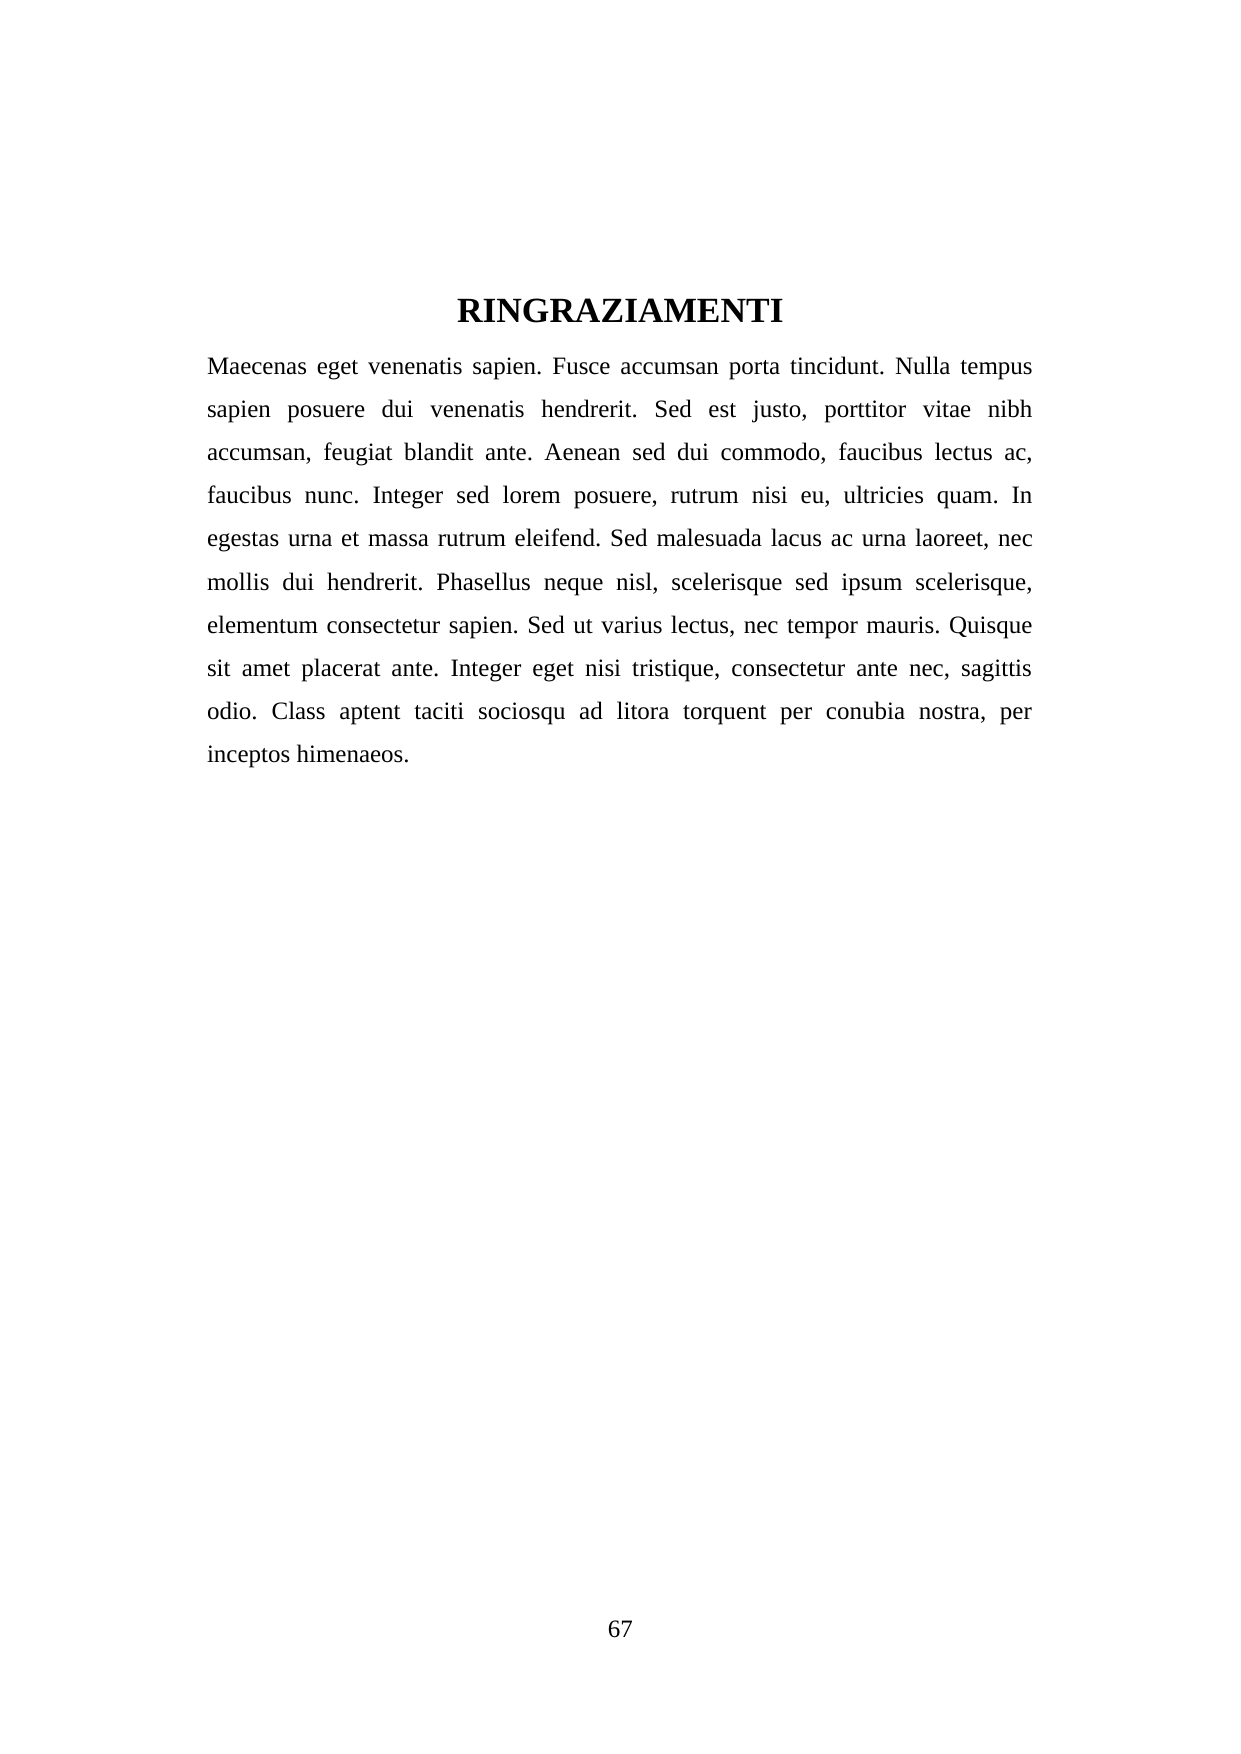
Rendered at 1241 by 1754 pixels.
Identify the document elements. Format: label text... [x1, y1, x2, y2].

subtitle RINGRAZIAMENTI [207, 290, 1033, 331]
text Maecenas eget venenatis sapien. Fusce accumsan porta tincidunt. Nulla tempus sapien posuere dui venenatis hendrerit. Sed est justo, porttitor vitae nibh accumsan, feugiat blandit ante. Aenean sed dui commodo, faucibus lectus ac, faucibus nunc. Integer sed lorem posuere, rutrum nisi eu, ultricies quam. In egestas urna et massa rutrum eleifend. Sed malesuada lacus ac urna laoreet, nec mollis dui hendrerit. Phasellus neque nisl, scelerisque sed ipsum scelerisque, elementum consectetur sapien. Sed ut varius lectus, nec tempor mauris. Quisque sit amet placerat ante. Integer eget nisi tristique, consectetur ante nec, sagittis odio. Class aptent taciti sociosqu ad litora torquent per conubia nostra, per inceptos himenaeos. [207, 351, 1033, 768]
